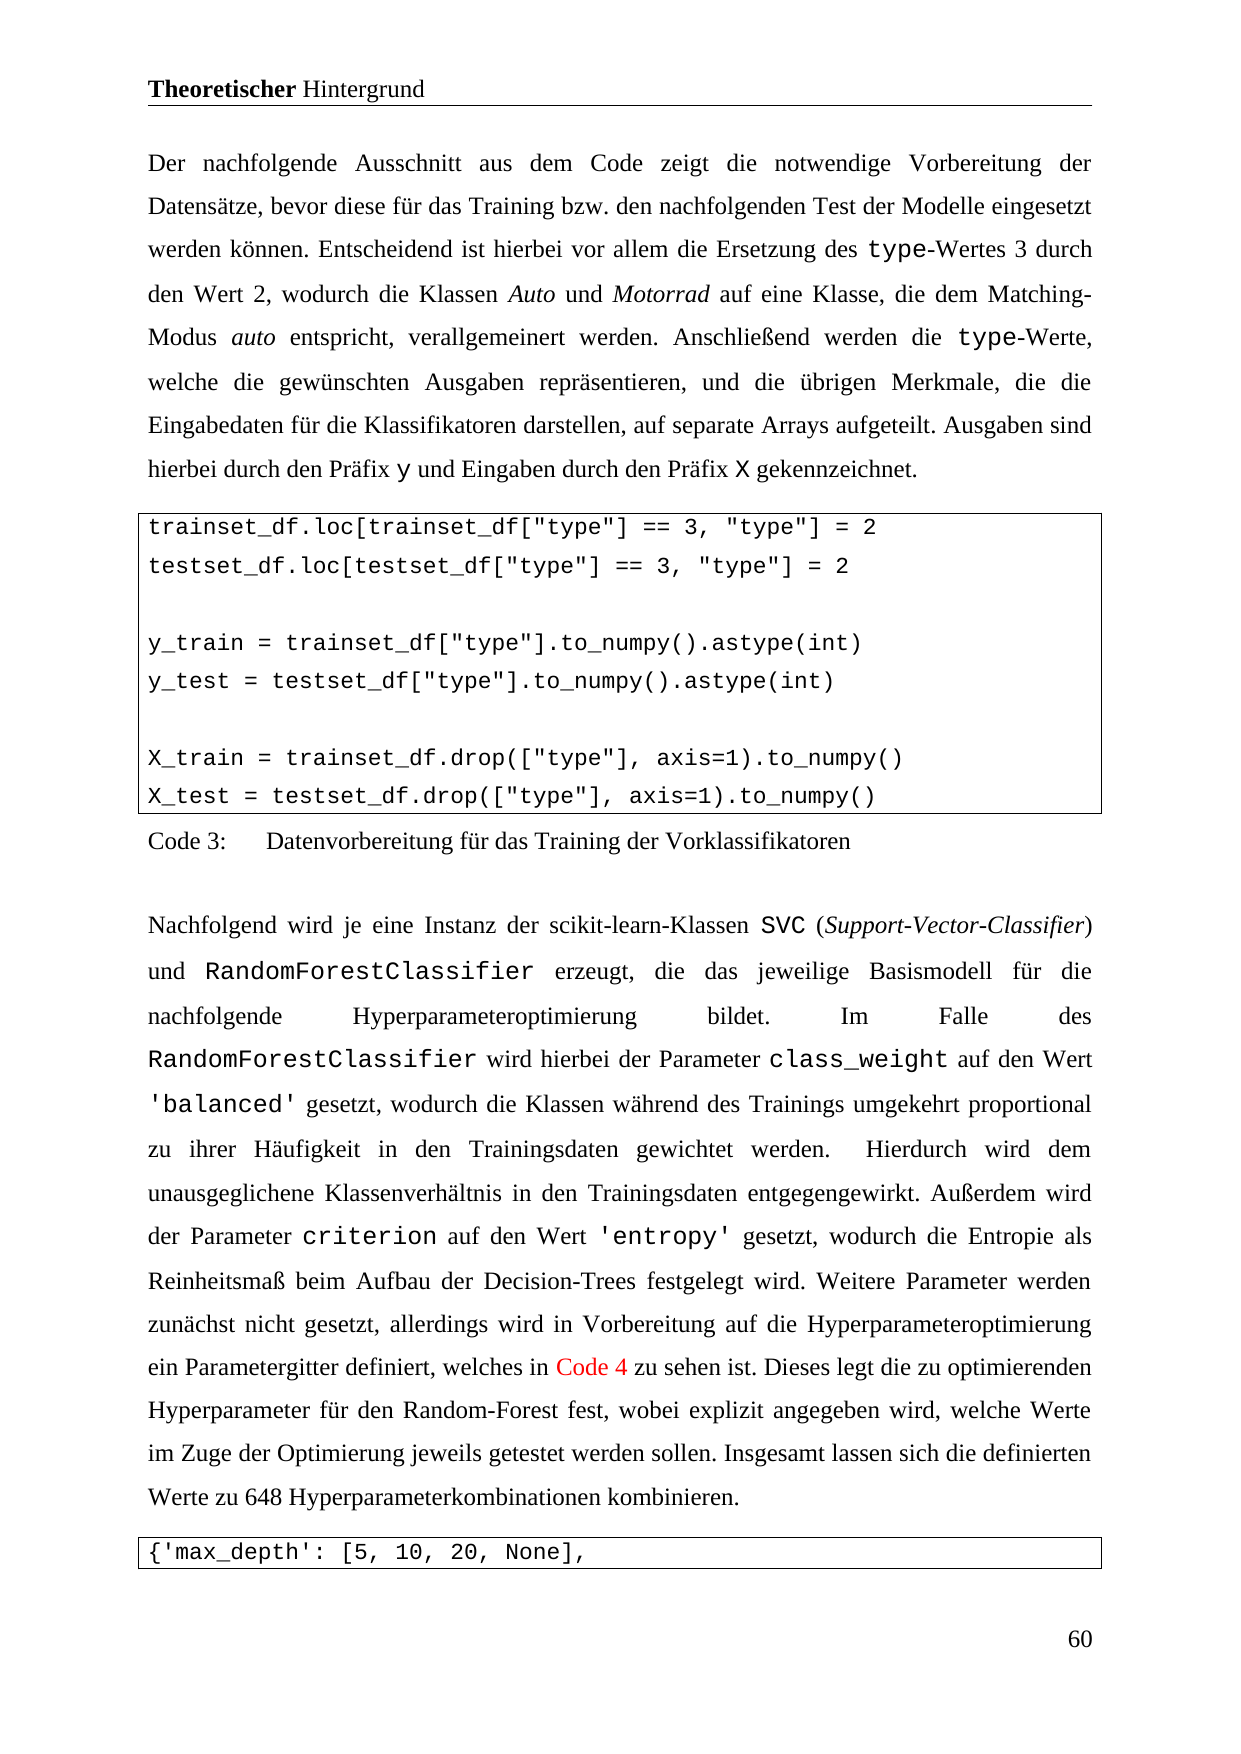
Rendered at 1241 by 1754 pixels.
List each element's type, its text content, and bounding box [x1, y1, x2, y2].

text X_train = trainset_df.drop(["type"], axis=1).to_numpy() [139, 743, 1101, 772]
text trainset_df.loc[trainset_df["type"] == 3, "type"] = 2 [139, 514, 1101, 542]
text {'max_depth': [5, 10, 20, None], [139, 1538, 1101, 1568]
text Nachfolgend wird je eine Instanz der scikit-learn-Klassen SVC (Support-Vector-Classifier) und RandomForestClassifier erzeugt, die das jeweilige Basismodell für die nachfolgende Hyperparameteroptimierung bildet. Im Falle des RandomForestClassifier wird hierbei der Parameter class_weight auf den Wert 'balanced' gesetzt, wodurch die Klassen während des Trainings umgekehrt proportional zu ihrer Häufigkeit in den Trainingsdaten gewichtet werden. Hierdurch wird dem unausgeglichene Klassenverhältnis in den Trainingsdaten entgegengewirkt. Außerdem wird der Parameter criterion auf den Wert 'entropy' gesetzt, wodurch die Entropie als Reinheitsmaß beim Aufbau der Decision-Trees festgelegt wird. Weitere Parameter werden zunächst nicht gesetzt, allerdings wird in Vorbereitung auf die Hyperparameteroptimierung ein Parametergitter definiert, welches in Code 4 zu sehen ist. Dieses legt die zu optimierenden Hyperparameter für den Random-Forest fest, wobei explizit angegeben wird, welche Werte im Zuge der Optimierung jeweils getestet werden sollen. Insgesamt lassen sich die definierten Werte zu 648 Hyperparameterkombinationen kombinieren. [148, 911, 1092, 1510]
text y_train = trainset_df["type"].to_numpy().astype(int) [139, 628, 1101, 657]
text y_test = testset_df["type"].to_numpy().astype(int) [139, 666, 1101, 695]
text testset_df.loc[testset_df["type"] == 3, "type"] = 2 [139, 551, 1101, 580]
text Der nachfolgende Ausschnitt aus dem Code zeigt die notwendige Vorbereitung der Datensätze, bevor diese für das Training bzw. den nachfolgenden Test der Modelle eingesetzt werden können. Entscheidend ist hierbei vor allem die Ersetzung des type-Wertes 3 durch den Wert 2, wodurch die Klassen Auto und Motorrad auf eine Klasse, die dem Matching-Modus auto entspricht, verallgemeinert werden. Anschließend werden die type-Werte, welche die gewünschten Ausgaben repräsentieren, und die übrigen Merkmale, die die Eingabedaten für die Klassifikatoren darstellen, auf separate Arrays aufgeteilt. Ausgaben sind hierbei durch den Präfix y und Eingaben durch den Präfix X gekennzeichnet. [148, 148, 1092, 484]
text X_test = testset_df.drop(["type"], axis=1).to_numpy() [139, 782, 1101, 813]
